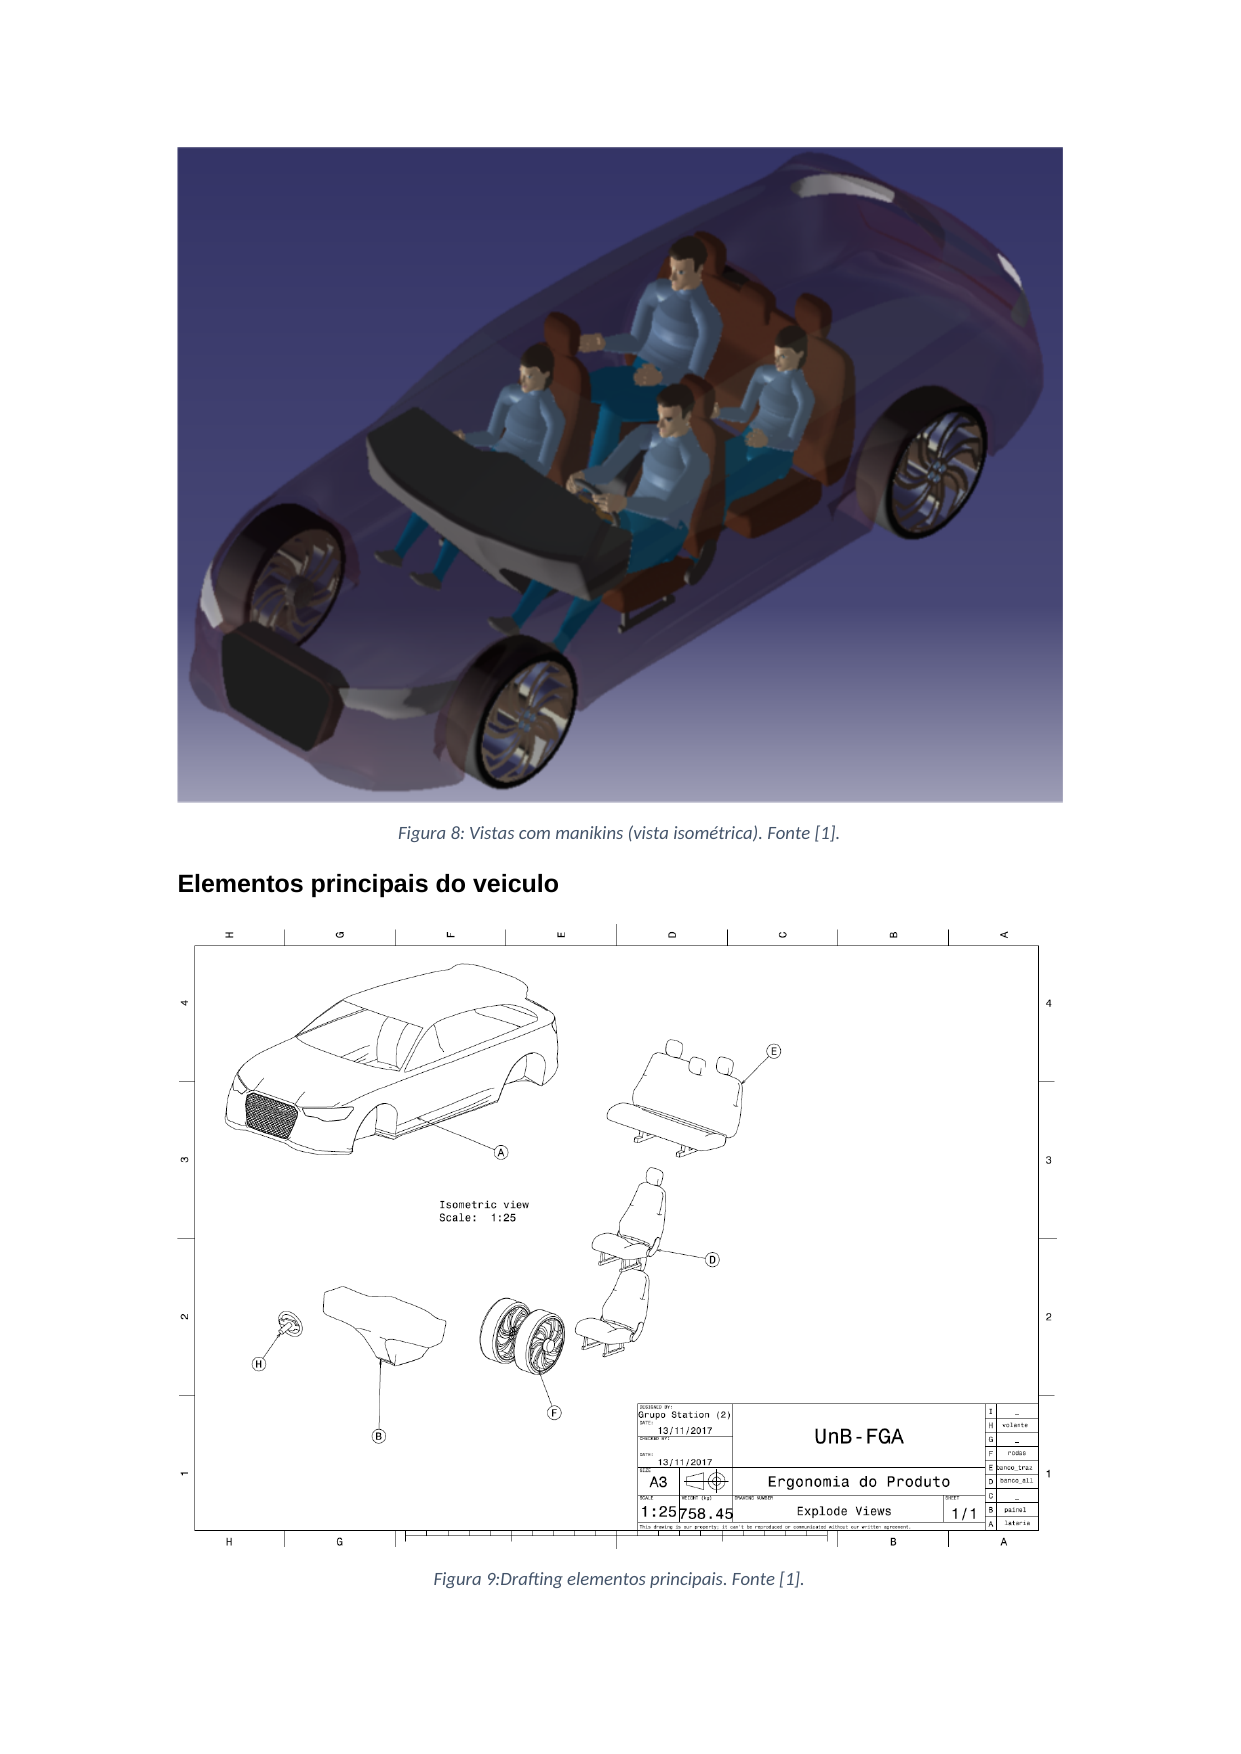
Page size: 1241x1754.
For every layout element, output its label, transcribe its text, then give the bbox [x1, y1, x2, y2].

text Elementos principais do veiculo [177, 869, 1063, 898]
picture [177, 924, 1057, 1549]
text Figura 9:Drafting elementos principais. Fonte [1]. [177, 1567, 1063, 1590]
text Figura 8: Vistas com manikins (vista isométrica). Fonte [1]. [177, 821, 1063, 844]
picture [177, 147, 1063, 803]
